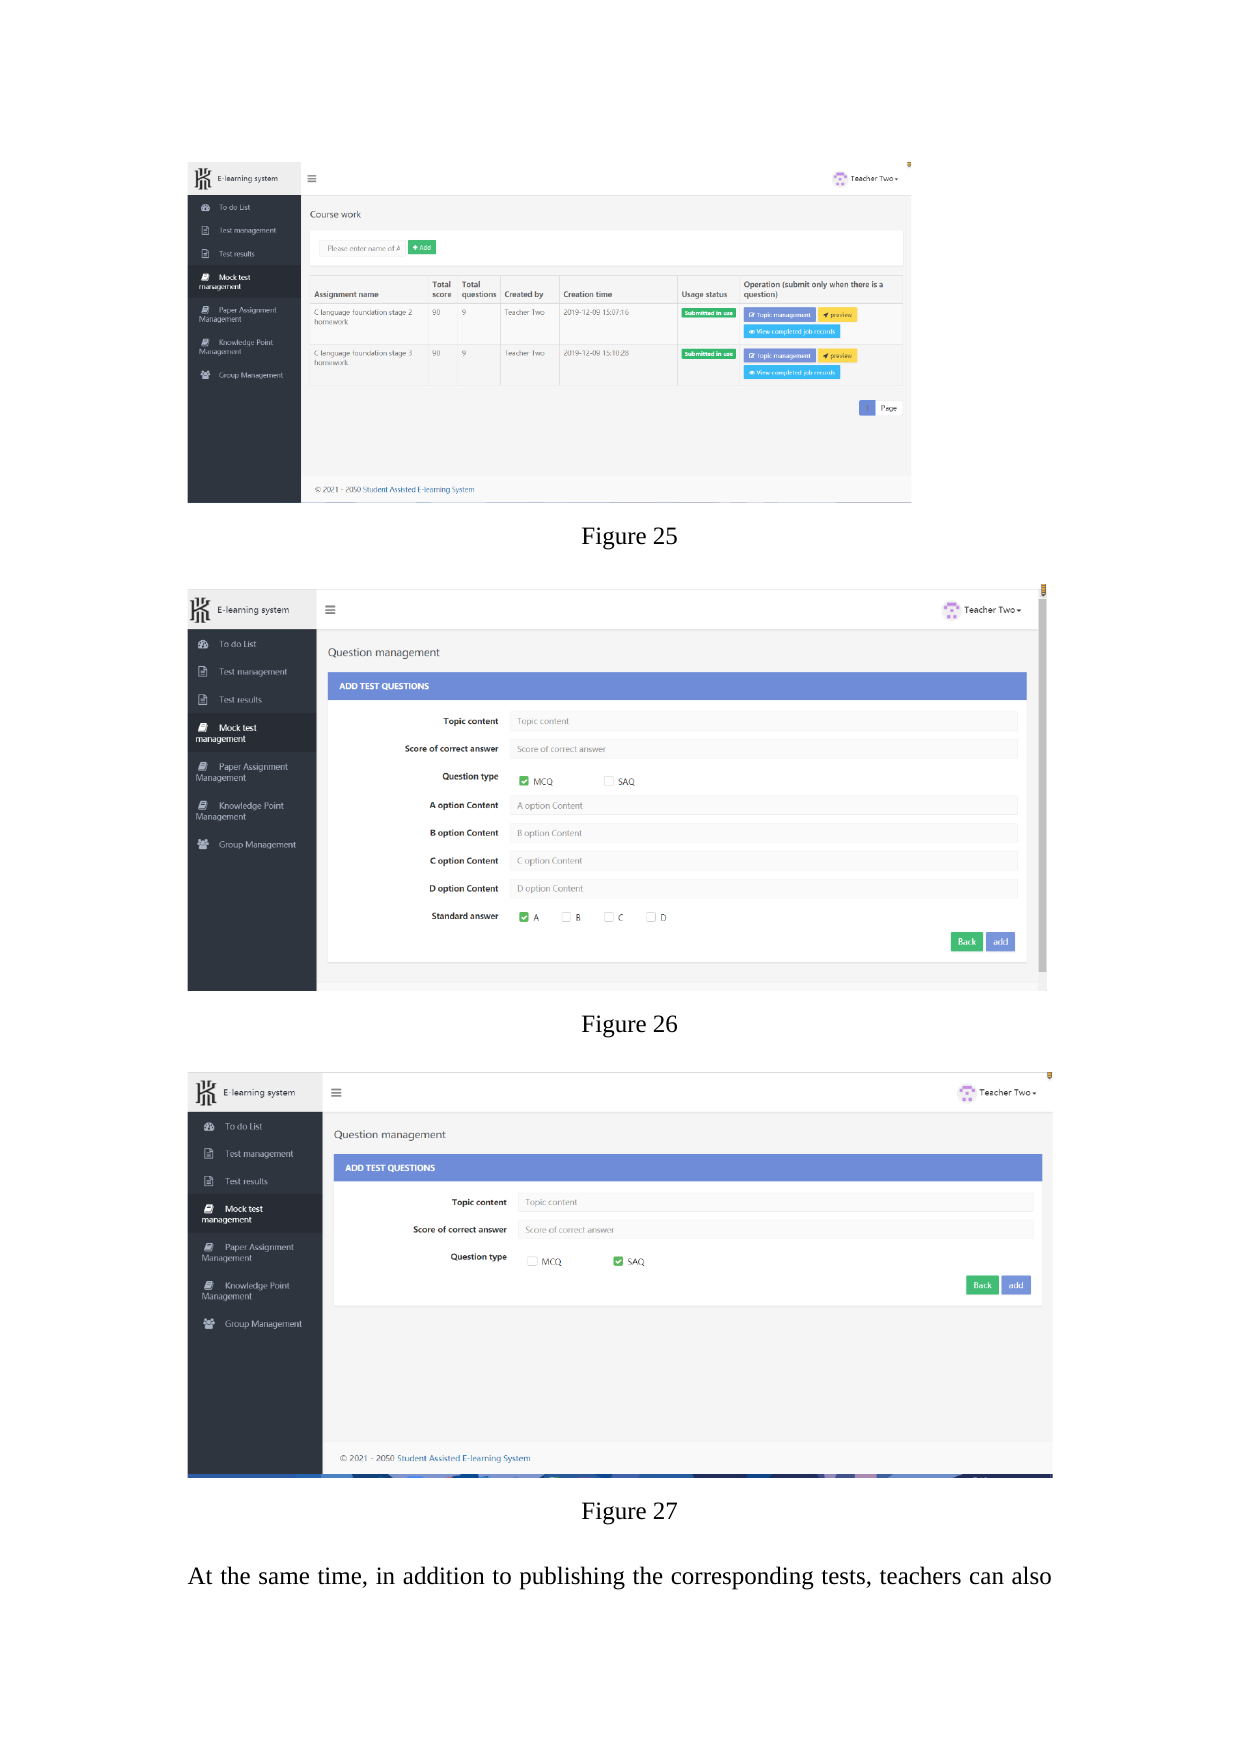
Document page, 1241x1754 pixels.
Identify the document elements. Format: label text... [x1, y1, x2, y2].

picture [187, 584, 1047, 991]
text Figure 26 [537, 1007, 1053, 1039]
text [187, 1559, 1053, 1592]
picture [187, 1072, 1053, 1478]
text Figure 25 [537, 519, 1053, 552]
text Figure 27 [537, 1494, 1053, 1527]
picture [187, 162, 912, 503]
